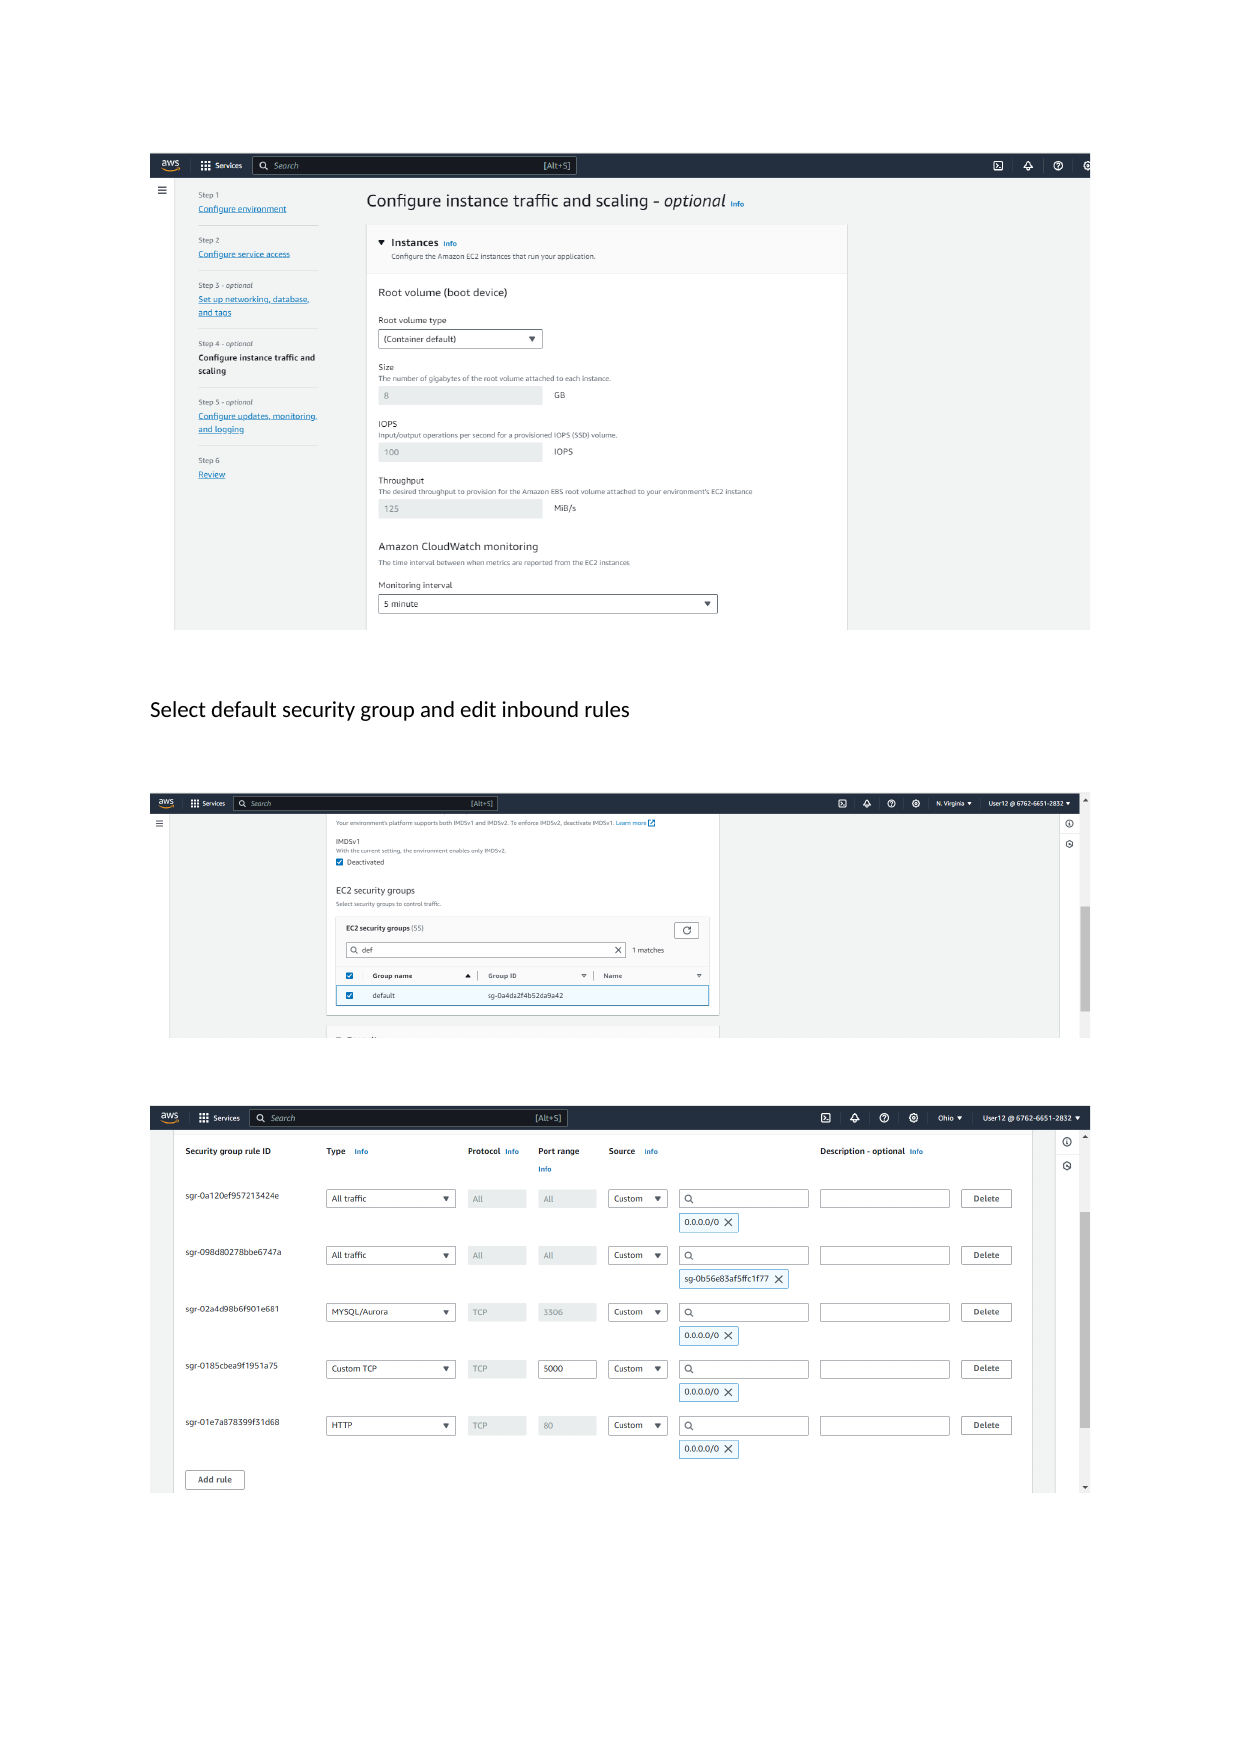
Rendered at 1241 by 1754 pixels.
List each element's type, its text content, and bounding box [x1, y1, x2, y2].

picture [150, 150, 1091, 630]
text Select default security group and edit inbound rules [150, 695, 1090, 723]
picture [150, 1103, 1091, 1493]
picture [150, 788, 1091, 1038]
